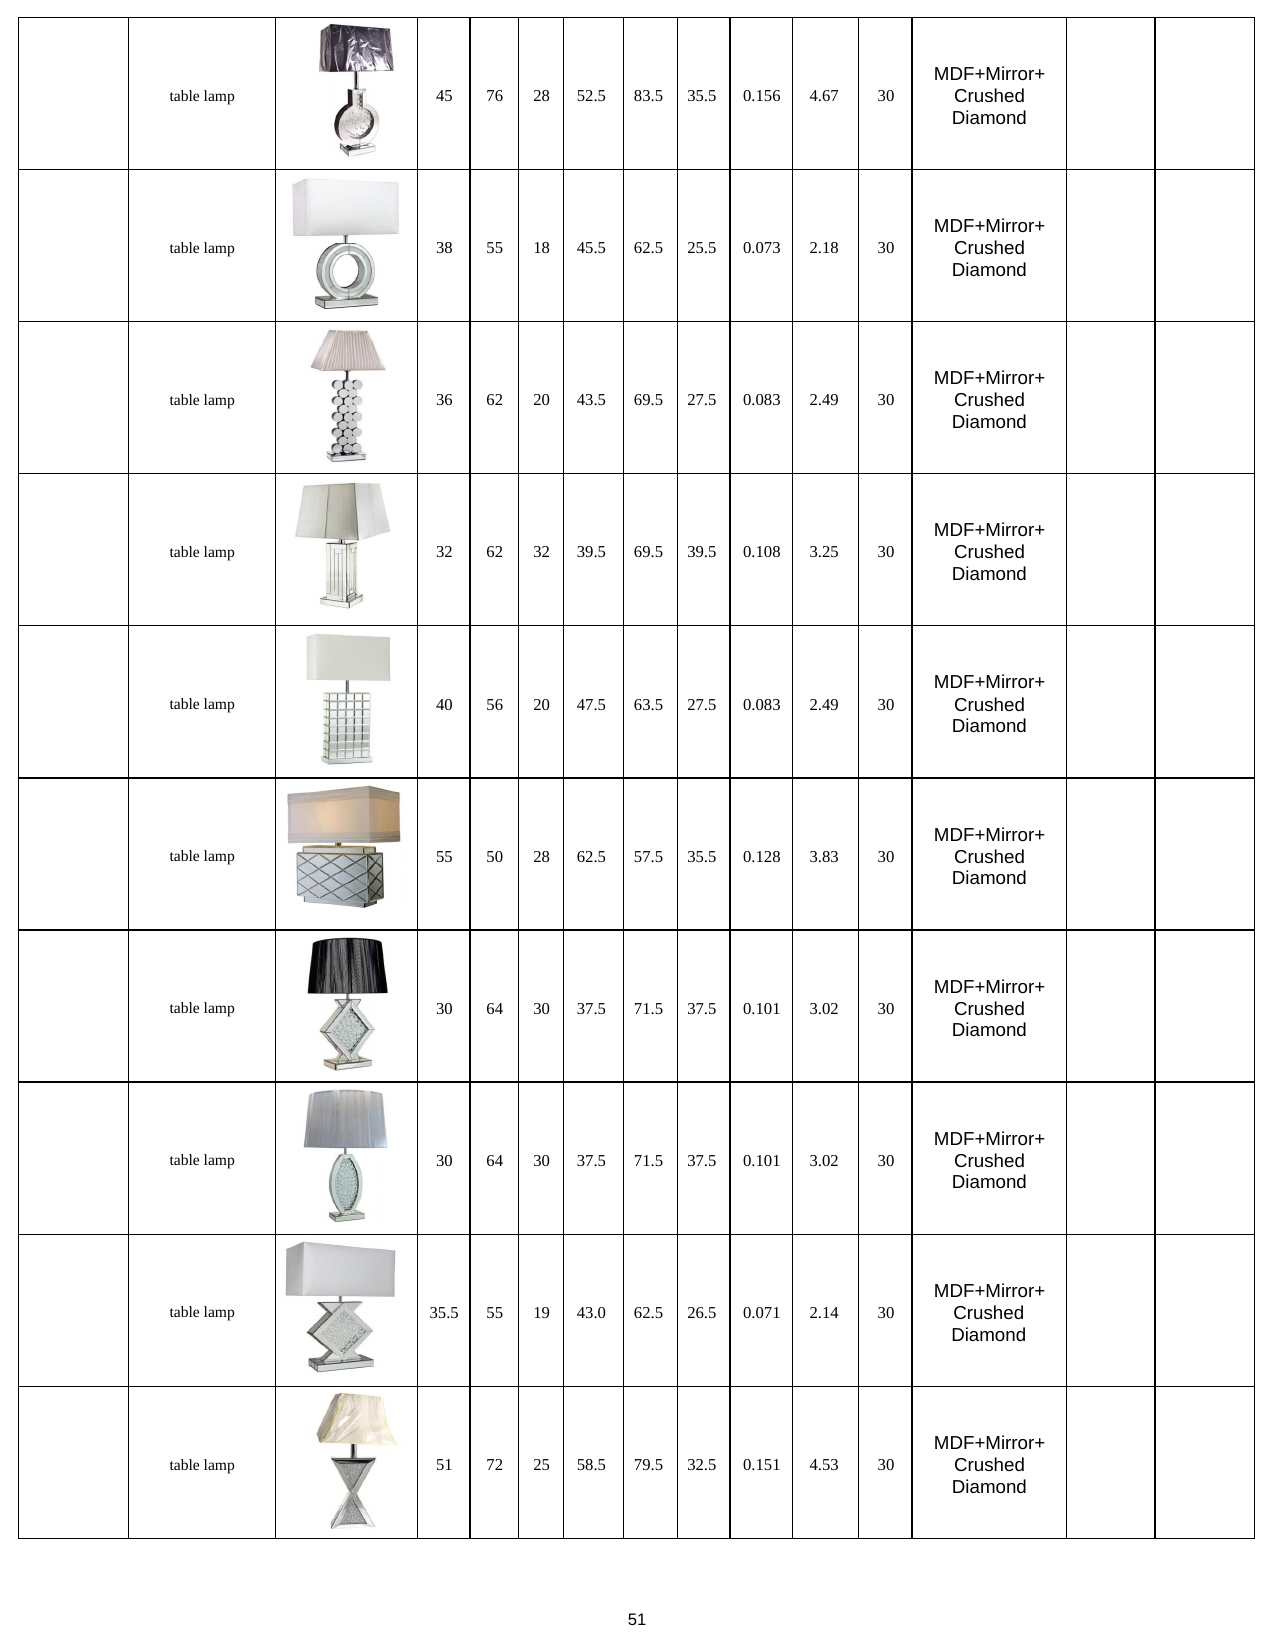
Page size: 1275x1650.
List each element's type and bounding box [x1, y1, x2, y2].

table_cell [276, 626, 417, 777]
picture [287, 478, 397, 613]
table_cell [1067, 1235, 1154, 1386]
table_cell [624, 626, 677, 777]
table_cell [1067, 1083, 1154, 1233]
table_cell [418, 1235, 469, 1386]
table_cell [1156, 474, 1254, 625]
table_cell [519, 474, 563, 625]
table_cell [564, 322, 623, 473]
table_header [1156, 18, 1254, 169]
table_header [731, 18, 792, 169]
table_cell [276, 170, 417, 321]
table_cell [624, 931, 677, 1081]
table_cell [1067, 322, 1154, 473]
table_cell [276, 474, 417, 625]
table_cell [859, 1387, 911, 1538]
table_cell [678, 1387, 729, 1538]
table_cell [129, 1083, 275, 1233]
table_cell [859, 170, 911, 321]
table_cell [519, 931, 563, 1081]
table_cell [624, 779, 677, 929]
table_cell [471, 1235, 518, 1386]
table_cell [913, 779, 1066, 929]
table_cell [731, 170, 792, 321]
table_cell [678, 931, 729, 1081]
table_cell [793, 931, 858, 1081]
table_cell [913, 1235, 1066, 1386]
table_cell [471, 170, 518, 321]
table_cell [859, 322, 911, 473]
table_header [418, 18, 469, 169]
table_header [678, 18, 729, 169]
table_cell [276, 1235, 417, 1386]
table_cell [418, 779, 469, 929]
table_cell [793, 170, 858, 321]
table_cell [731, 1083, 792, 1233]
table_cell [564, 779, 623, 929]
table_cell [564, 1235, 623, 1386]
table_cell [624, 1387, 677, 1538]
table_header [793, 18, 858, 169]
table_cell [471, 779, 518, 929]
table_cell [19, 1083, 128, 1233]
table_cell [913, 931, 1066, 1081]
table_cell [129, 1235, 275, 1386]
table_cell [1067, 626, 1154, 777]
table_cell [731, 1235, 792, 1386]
picture [292, 1086, 398, 1224]
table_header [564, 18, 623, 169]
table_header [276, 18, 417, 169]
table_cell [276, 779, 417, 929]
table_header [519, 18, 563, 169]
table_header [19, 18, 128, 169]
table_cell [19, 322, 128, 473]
picture [302, 1391, 410, 1531]
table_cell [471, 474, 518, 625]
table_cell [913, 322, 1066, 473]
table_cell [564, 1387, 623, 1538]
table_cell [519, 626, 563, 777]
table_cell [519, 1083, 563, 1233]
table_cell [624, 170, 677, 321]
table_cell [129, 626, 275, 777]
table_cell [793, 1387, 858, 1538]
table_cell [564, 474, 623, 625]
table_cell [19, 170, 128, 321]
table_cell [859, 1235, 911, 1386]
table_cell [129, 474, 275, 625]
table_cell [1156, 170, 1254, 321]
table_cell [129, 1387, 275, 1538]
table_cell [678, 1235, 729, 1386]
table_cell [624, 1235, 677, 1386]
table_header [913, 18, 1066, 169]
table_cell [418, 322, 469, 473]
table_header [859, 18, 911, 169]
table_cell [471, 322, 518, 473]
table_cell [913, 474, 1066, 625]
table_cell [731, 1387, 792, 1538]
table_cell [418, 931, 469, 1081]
picture [294, 934, 402, 1074]
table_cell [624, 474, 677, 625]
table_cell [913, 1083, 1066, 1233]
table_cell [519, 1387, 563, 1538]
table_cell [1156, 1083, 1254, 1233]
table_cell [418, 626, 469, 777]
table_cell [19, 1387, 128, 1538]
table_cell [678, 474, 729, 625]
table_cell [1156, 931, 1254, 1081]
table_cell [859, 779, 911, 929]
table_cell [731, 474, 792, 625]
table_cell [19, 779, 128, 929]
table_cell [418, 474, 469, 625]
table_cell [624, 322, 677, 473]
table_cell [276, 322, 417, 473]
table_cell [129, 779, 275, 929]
picture [286, 174, 405, 312]
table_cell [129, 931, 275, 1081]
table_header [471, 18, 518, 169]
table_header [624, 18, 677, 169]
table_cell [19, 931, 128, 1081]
picture [293, 326, 403, 465]
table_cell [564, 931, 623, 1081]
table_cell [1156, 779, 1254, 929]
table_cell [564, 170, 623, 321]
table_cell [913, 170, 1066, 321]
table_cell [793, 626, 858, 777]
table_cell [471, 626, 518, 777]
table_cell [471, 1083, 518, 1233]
picture [295, 630, 400, 768]
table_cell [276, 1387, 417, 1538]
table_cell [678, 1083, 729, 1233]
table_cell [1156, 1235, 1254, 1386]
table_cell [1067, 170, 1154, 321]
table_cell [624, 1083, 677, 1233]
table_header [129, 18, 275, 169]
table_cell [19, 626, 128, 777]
picture [279, 782, 408, 914]
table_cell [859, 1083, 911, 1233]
picture [305, 22, 409, 159]
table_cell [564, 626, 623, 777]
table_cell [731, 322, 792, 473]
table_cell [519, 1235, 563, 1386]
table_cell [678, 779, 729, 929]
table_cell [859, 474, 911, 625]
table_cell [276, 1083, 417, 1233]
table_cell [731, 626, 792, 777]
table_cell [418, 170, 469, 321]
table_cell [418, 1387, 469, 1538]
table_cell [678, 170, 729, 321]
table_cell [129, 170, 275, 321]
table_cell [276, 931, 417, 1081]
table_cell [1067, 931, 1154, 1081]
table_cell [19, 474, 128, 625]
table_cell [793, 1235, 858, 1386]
picture [279, 1238, 401, 1377]
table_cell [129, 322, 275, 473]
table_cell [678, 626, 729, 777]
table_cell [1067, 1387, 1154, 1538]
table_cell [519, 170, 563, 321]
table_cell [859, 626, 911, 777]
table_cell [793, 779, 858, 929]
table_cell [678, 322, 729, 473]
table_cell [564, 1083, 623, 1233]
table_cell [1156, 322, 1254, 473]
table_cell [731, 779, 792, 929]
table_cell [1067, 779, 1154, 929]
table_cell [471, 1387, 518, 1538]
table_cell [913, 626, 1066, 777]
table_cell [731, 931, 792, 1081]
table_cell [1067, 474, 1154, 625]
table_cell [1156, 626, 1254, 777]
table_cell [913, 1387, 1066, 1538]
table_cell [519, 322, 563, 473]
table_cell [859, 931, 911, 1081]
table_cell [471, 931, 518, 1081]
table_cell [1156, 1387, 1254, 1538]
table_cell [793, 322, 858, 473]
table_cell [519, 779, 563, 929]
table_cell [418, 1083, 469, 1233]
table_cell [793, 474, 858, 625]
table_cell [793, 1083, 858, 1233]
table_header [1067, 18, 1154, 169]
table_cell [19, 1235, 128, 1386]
